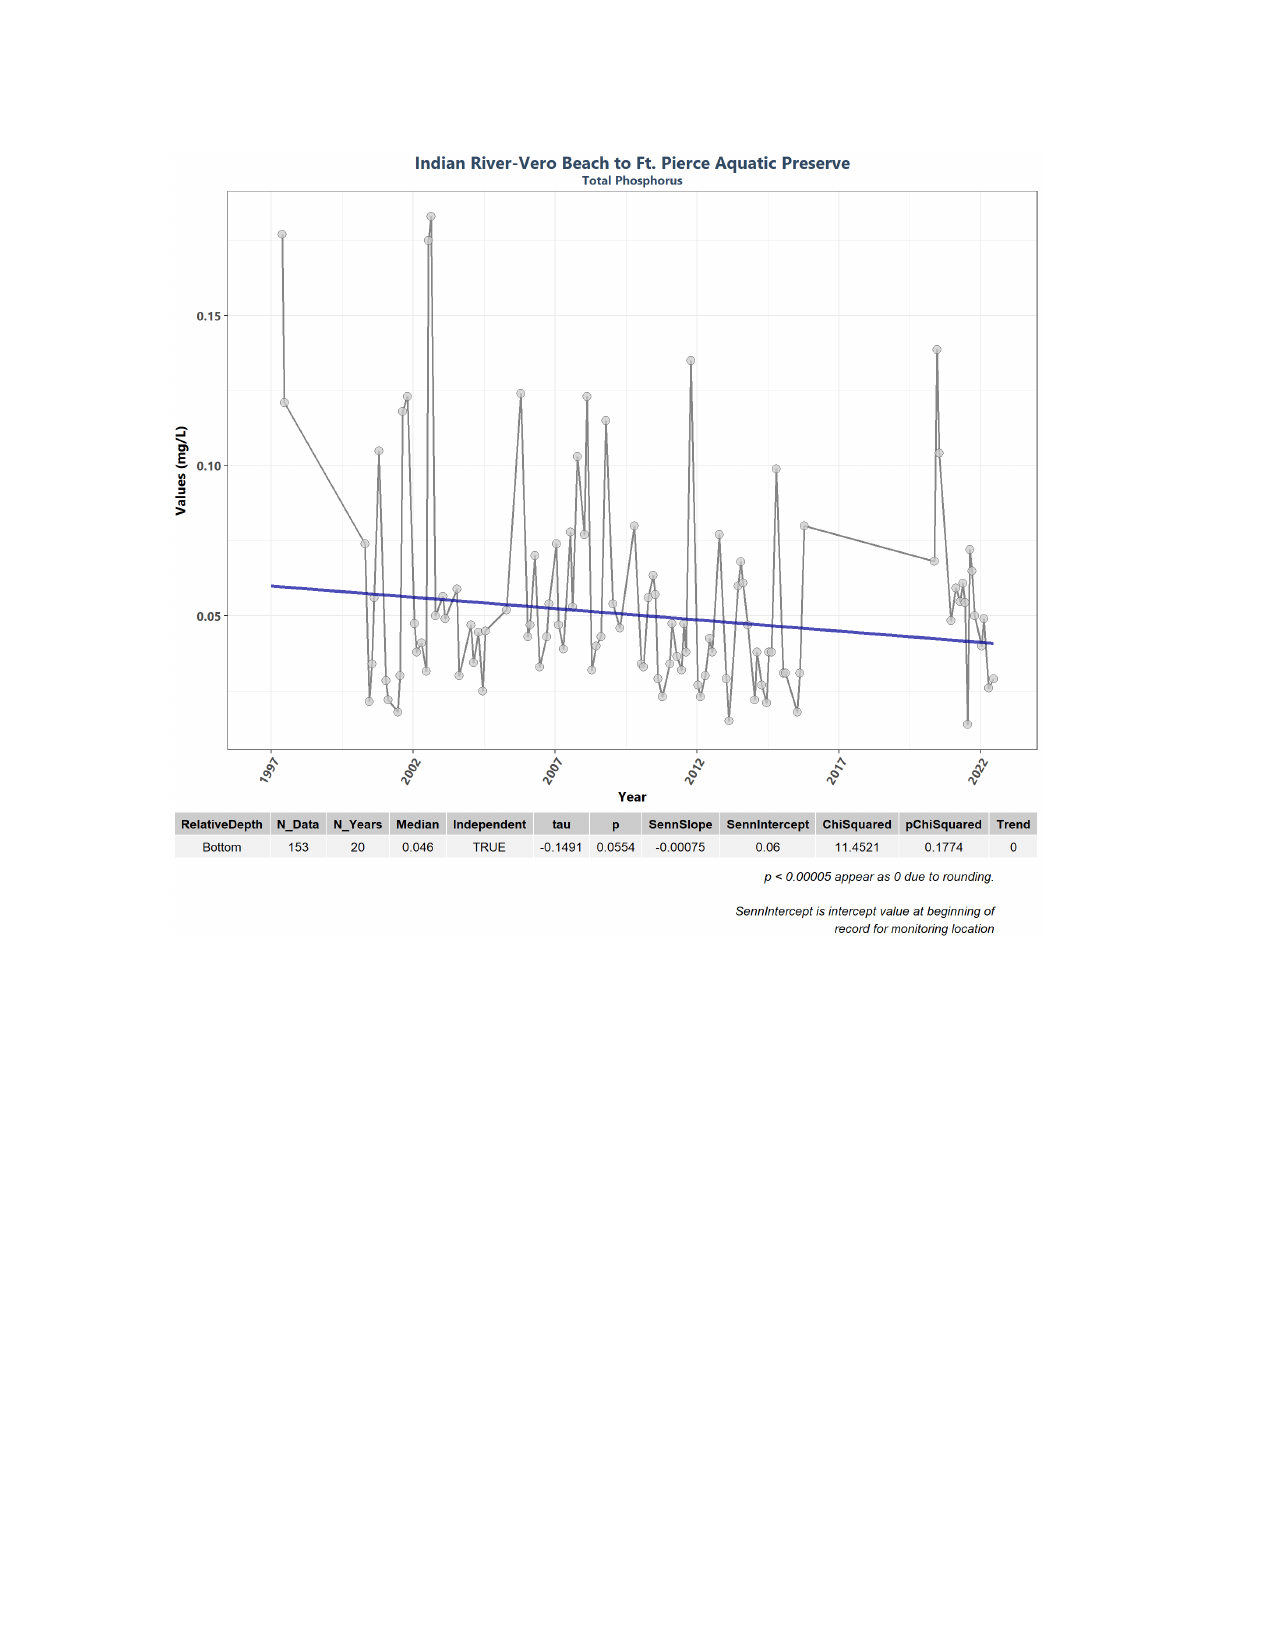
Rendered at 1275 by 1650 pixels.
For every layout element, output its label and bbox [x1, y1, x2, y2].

picture [168, 150, 1044, 938]
